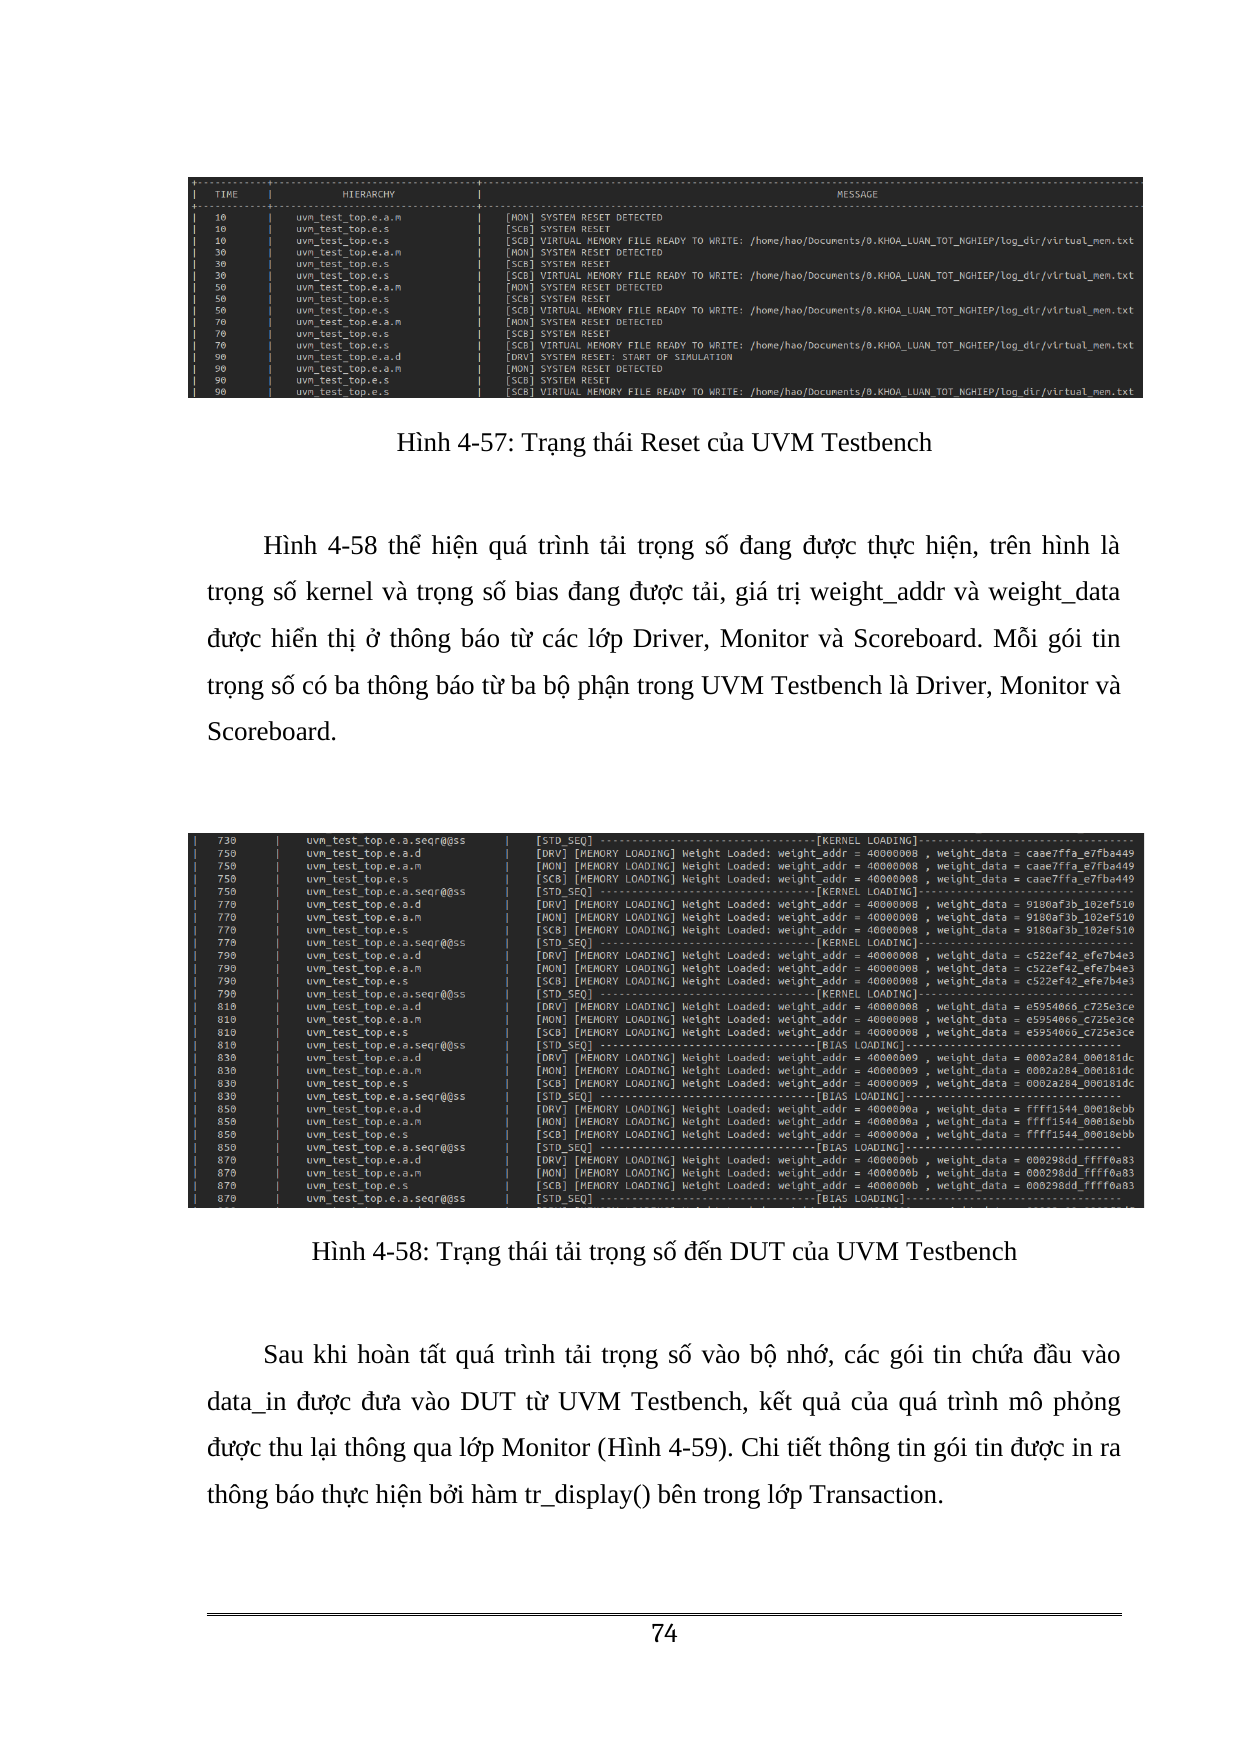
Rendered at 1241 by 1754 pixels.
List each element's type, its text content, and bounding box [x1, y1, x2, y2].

picture [188, 177, 1143, 398]
picture [188, 833, 1145, 1208]
